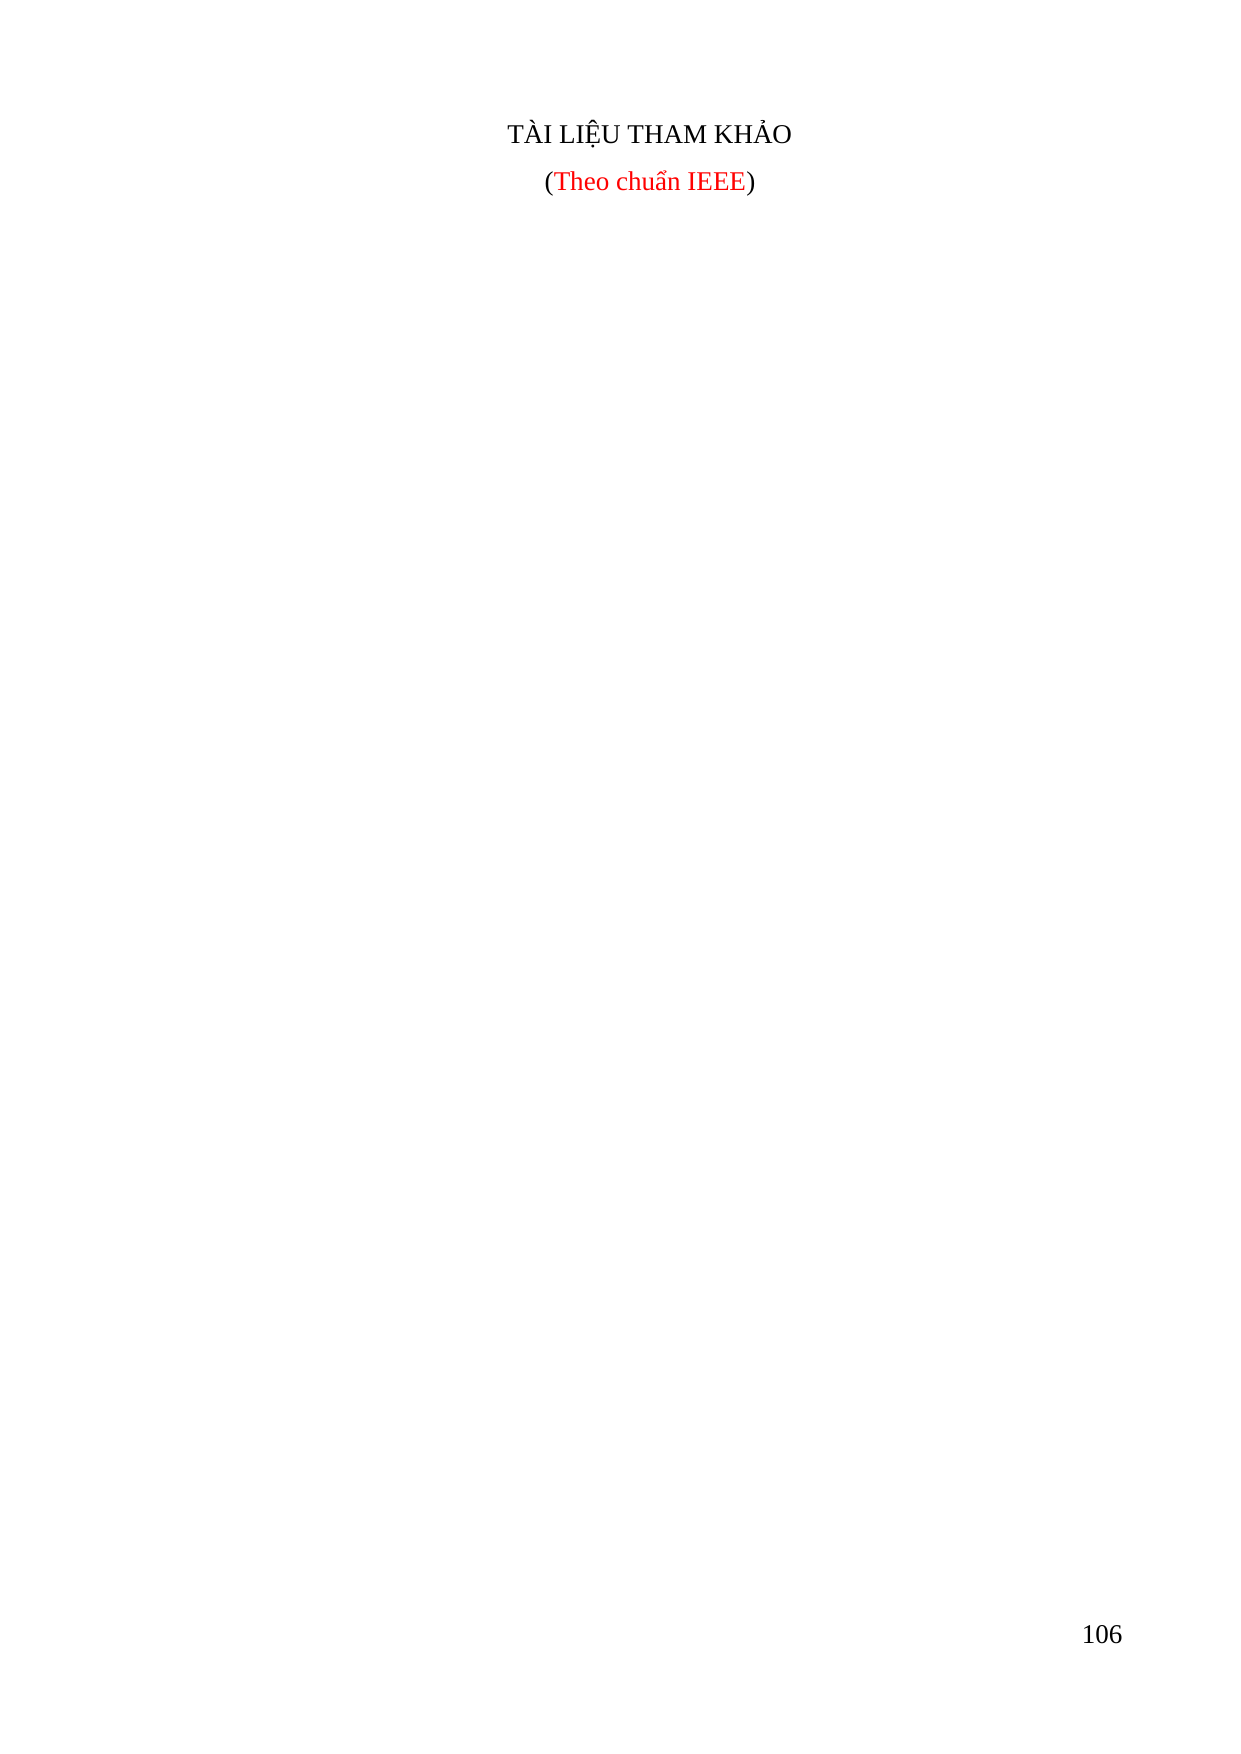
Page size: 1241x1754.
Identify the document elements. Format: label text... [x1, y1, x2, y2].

text (Theo chuẩn IEEE) [177, 165, 1122, 196]
text TÀI LIỆU THAM KHẢO [177, 118, 1122, 149]
